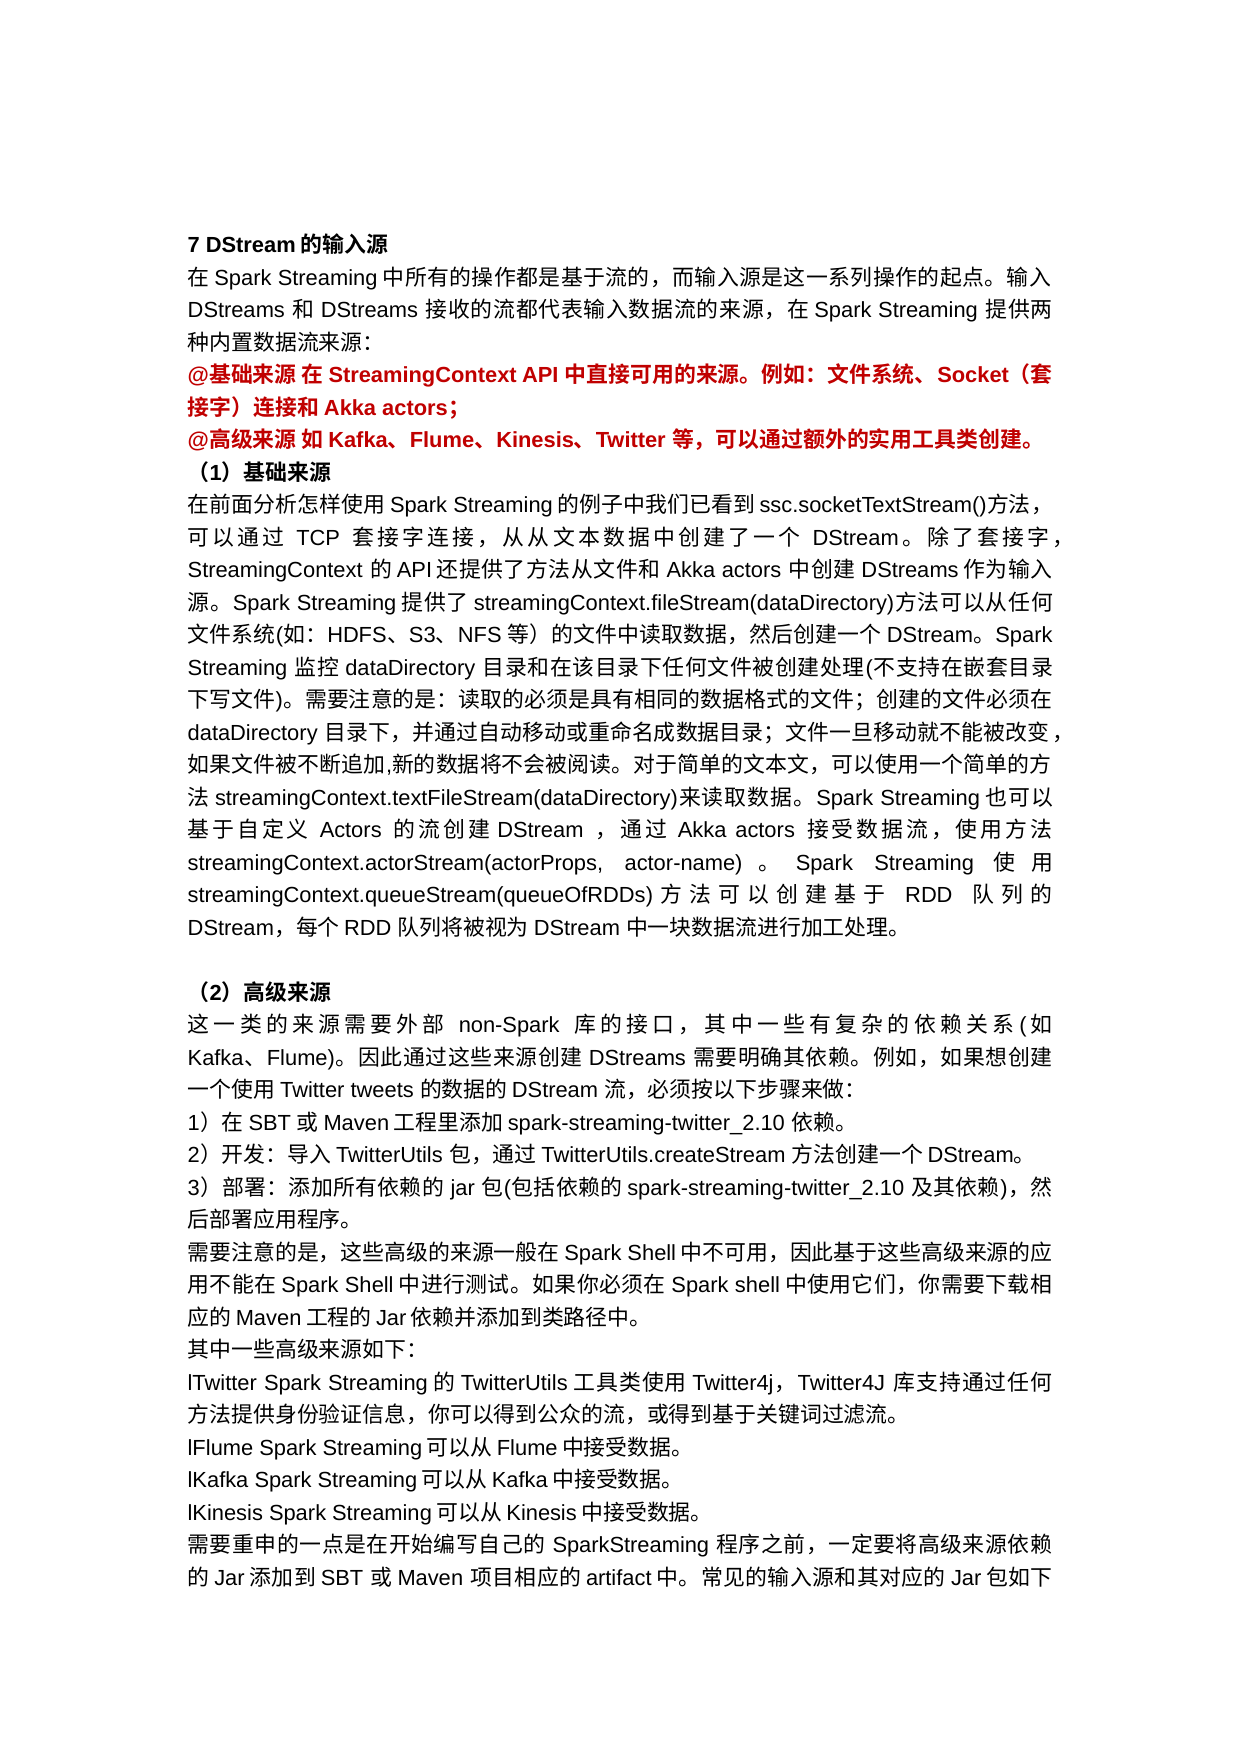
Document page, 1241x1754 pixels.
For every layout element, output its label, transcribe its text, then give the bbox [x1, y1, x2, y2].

list （2）高级来源 [187, 974, 1053, 1007]
list 在前面分析怎样使用Spark Streaming的例子中我们已看到ssc.socketTextStream()方法，可以通过 TCP 套接字连接，从从文本数据中创建了一个 DStream。除了套接字，StreamingContext 的API还提供了方法从文件和 Akka actors 中创建 DStreams作为输入源。Spark Streaming提供了streamingContext.fileStream(dataDirectory)方法可以从任何文件系统(如：HDFS、S3、NFS 等）的文件中读取数据，然后创建一个DStream。Spark Streaming 监控 dataDirectory 目录和在该目录下任何文件被创建处理(不支持在嵌套目录下写文件)。需要注意的是：读取的必须是具有相同的数据格式的文件；创建的文件必须在 dataDirectory 目录下，并通过自动移动或重命名成数据目录；文件一旦移动就不能被改变，如果文件被不断追加,新的数据将不会被阅读。对于简单的文本文，可以使用一个简单的方法streamingContext.textFileStream(dataDirectory)来读取数据。Spark Streaming也可以基于自定义 Actors 的流创建DStream ，通过 Akka actors 接受数据流，使用方法streamingContext.actorStream(actorProps, actor-name)。Spark Streaming使用 streamingContext.queueStream(queueOfRDDs)方法可以创建基于 RDD 队列的DStream，每个RDD 队列将被视为 DStream 中一块数据流进行加工处理。 [187, 487, 1053, 942]
list lFlume Spark Streaming可以从Flume中接受数据。 [187, 1429, 1053, 1462]
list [187, 1527, 1053, 1592]
list @基础来源 在 StreamingContext API 中直接可用的来源。例如：文件系统、Socket（套接字）连接和 Akka actors； [187, 357, 1053, 422]
list 这一类的来源需要外部 non-Spark 库的接口，其中一些有复杂的依赖关系(如 Kafka、Flume)。因此通过这些来源创建 DStreams 需要明确其依赖。例如，如果想创建一个使用 Twitter tweets 的数据的DStream 流，必须按以下步骤来做： [187, 1007, 1053, 1104]
list 7 DStream的输入源 [187, 227, 1053, 259]
list 在Spark Streaming中所有的操作都是基于流的，而输入源是这一系列操作的起点。输入 DStreams 和 DStreams 接收的流都代表输入数据流的来源，在Spark Streaming 提供两种内置数据流来源： [187, 259, 1053, 357]
list 需要注意的是，这些高级的来源一般在Spark Shell中不可用，因此基于这些高级来源的应用不能在Spark Shell中进行测试。如果你必须在Spark shell中使用它们，你需要下载相应的Maven工程的Jar依赖并添加到类路径中。 [187, 1234, 1053, 1332]
list lTwitter Spark Streaming的TwitterUtils工具类使用Twitter4j，Twitter4J 库支持通过任何方法提供身份验证信息，你可以得到公众的流，或得到基于关键词过滤流。 [187, 1364, 1053, 1429]
list 1）在 SBT 或 Maven工程里添加 spark-streaming-twitter_2.10 依赖。 [187, 1104, 1053, 1137]
list lKinesis Spark Streaming可以从Kinesis中接受数据。 [187, 1494, 1053, 1527]
list lKafka Spark Streaming可以从Kafka中接受数据。 [187, 1462, 1053, 1494]
list 3）部署：添加所有依赖的 jar 包(包括依赖的spark-streaming-twitter_2.10 及其依赖)，然后部署应用程序。 [187, 1169, 1053, 1234]
list （1）基础来源 [187, 454, 1053, 487]
list 2）开发：导入 TwitterUtils 包，通过 TwitterUtils.createStream 方法创建一个DStream。 [187, 1137, 1053, 1169]
list @高级来源 如 Kafka、Flume、Kinesis、Twitter 等，可以通过额外的实用工具类创建。 [187, 422, 1053, 454]
list 其中一些高级来源如下： [187, 1332, 1053, 1364]
